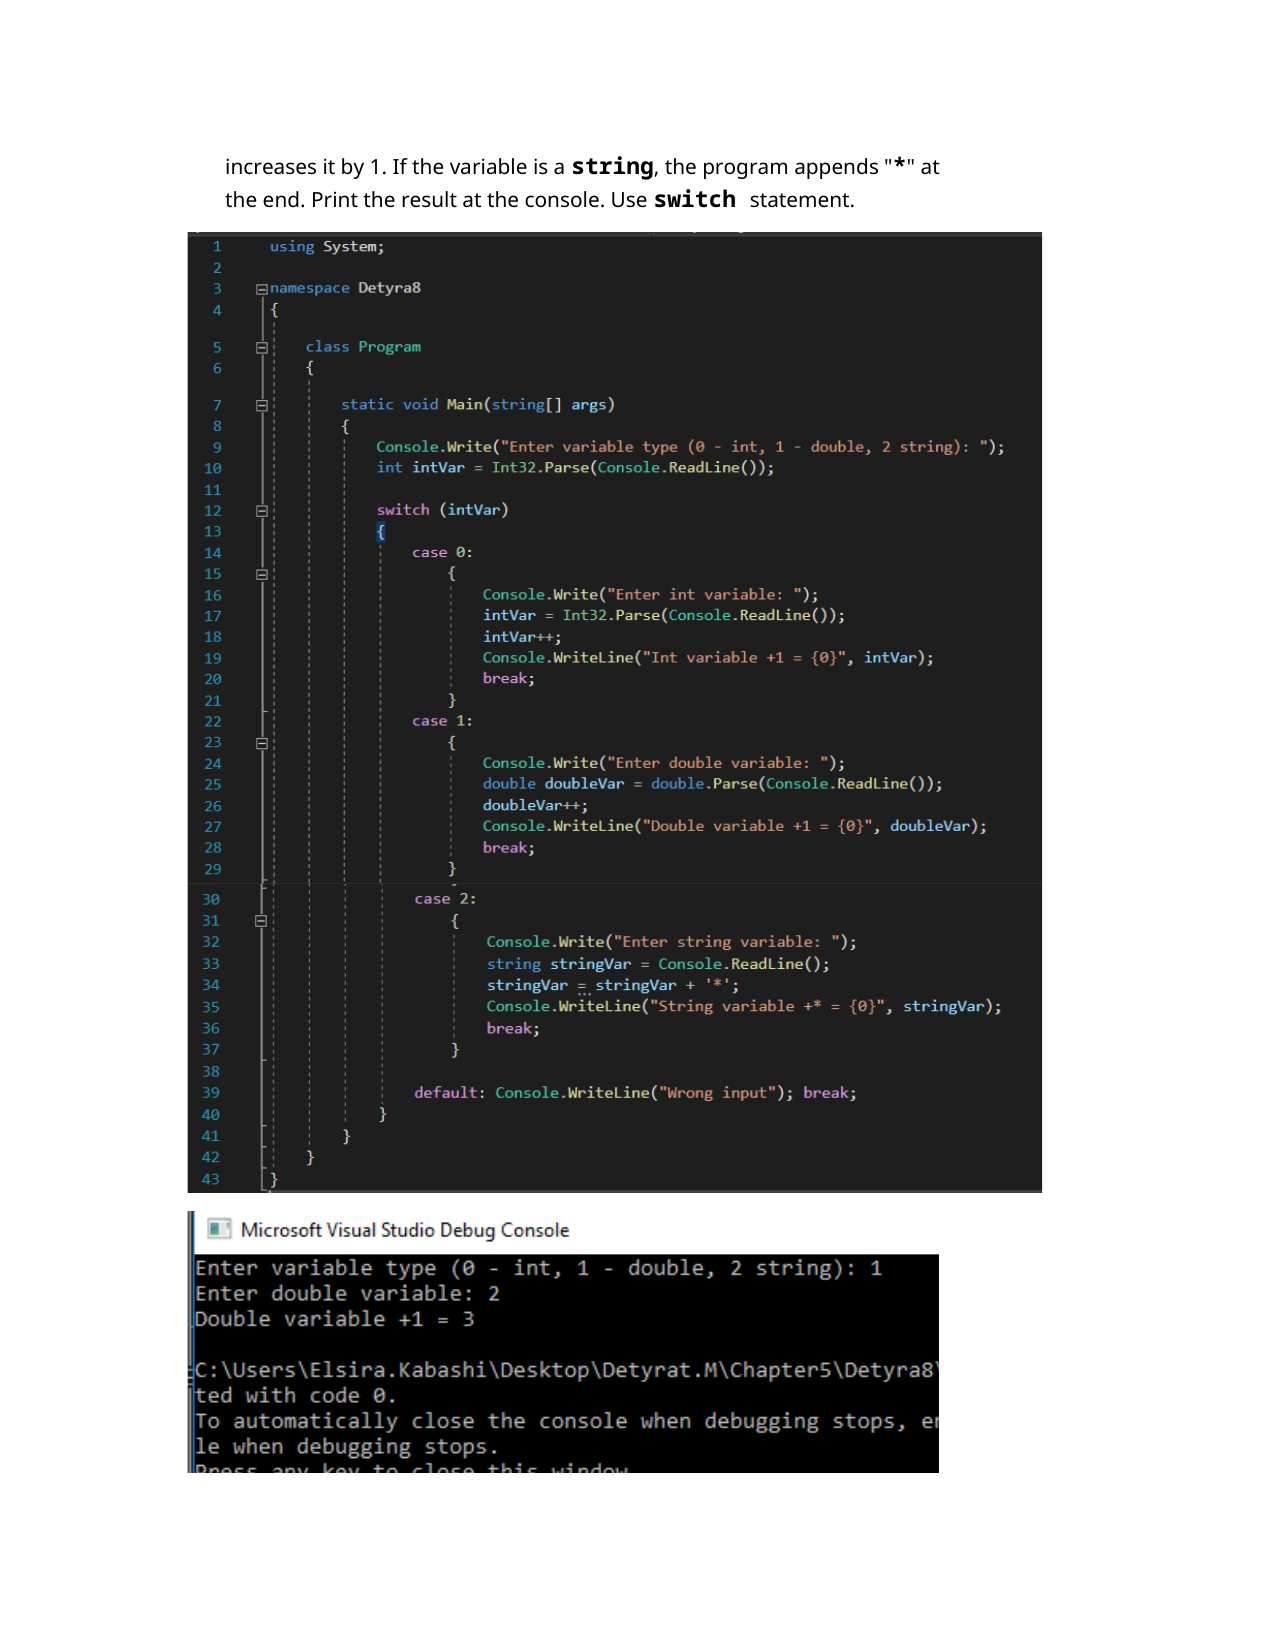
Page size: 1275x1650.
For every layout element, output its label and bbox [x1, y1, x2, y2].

picture [187, 232, 1043, 1193]
list [187, 150, 1125, 214]
picture [187, 1211, 939, 1473]
